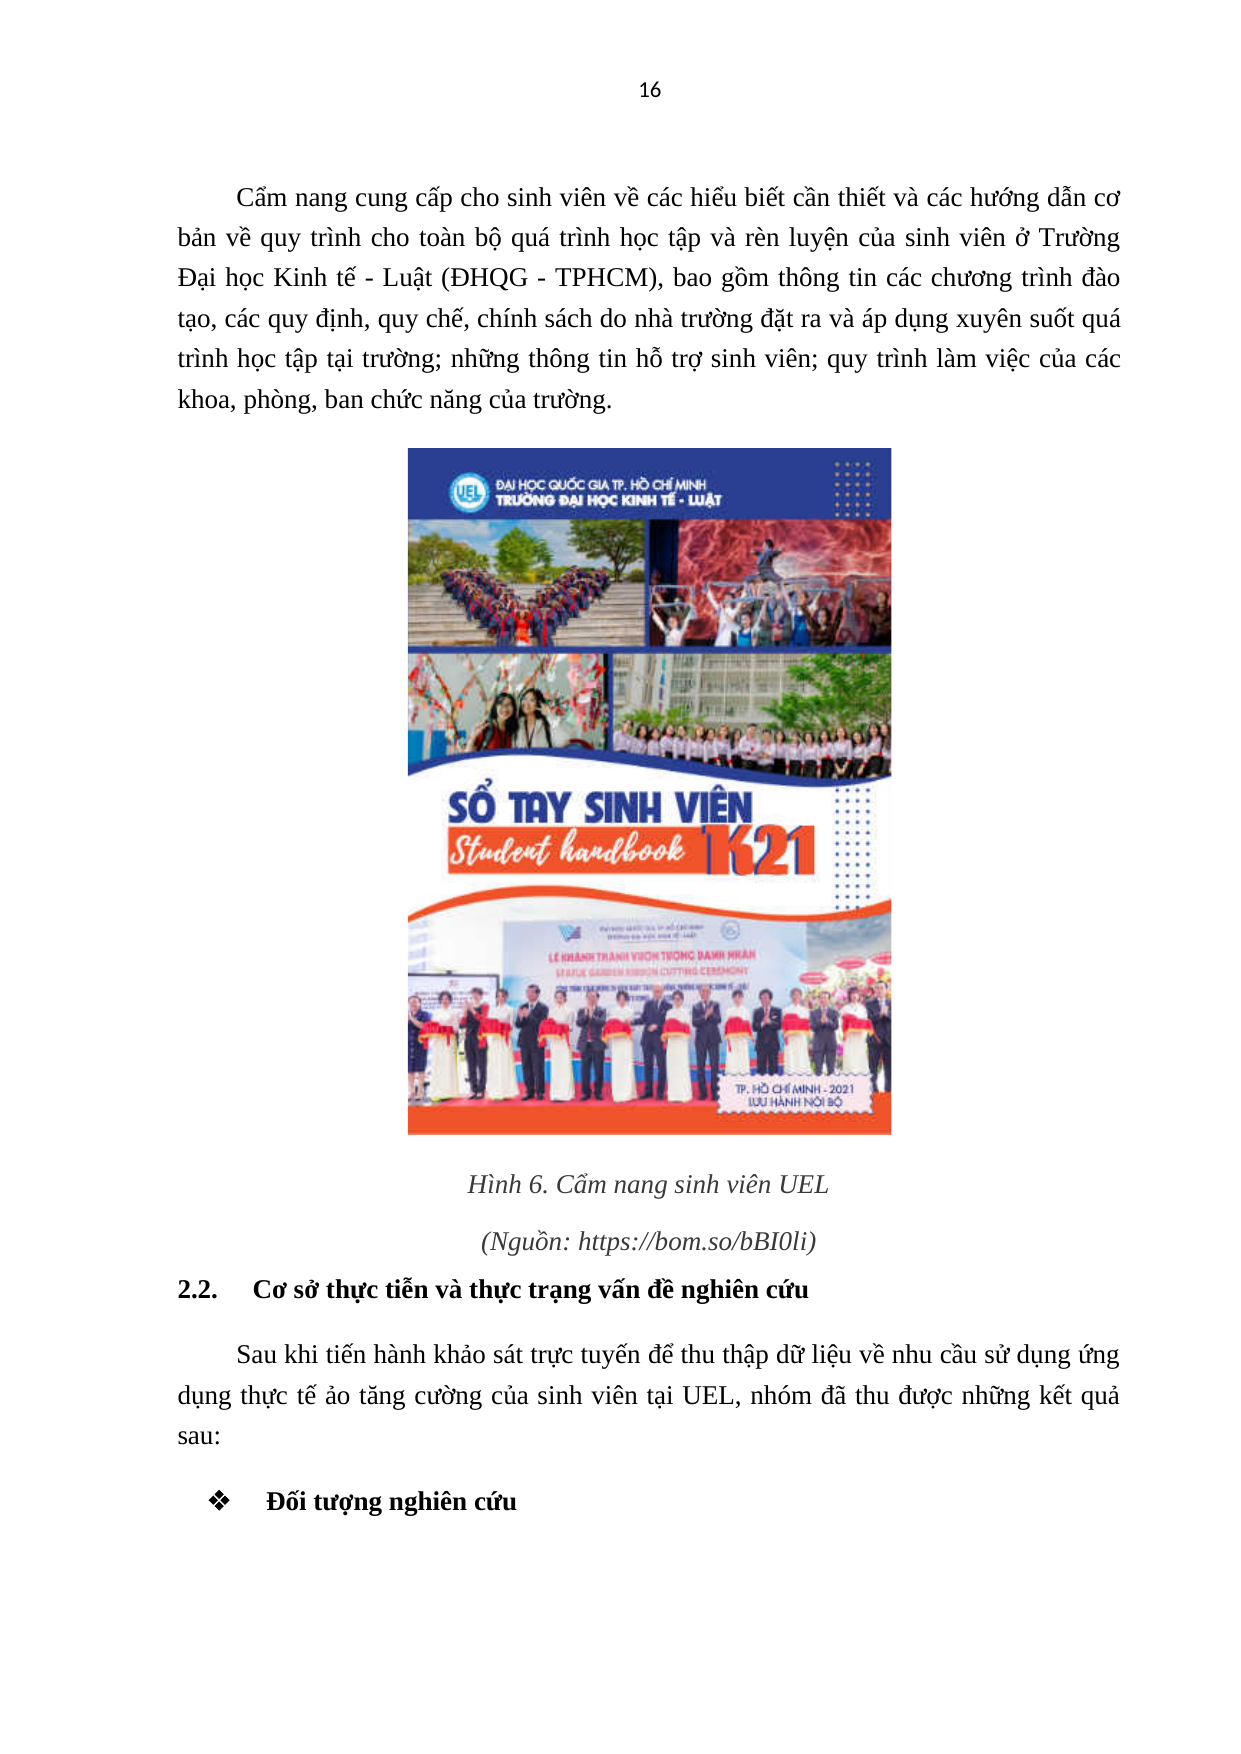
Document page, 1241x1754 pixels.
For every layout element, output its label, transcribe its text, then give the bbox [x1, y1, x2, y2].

list Cơ sở thực tiễn và thực trạng vấn đề nghiên cứu [177, 1273, 1122, 1304]
list Đối tượng nghiên cứu [207, 1485, 1122, 1516]
picture [407, 448, 892, 1135]
text (Nguồn: https://bom.so/bBI0li) [177, 1225, 1122, 1256]
text Cẩm nang cung cấp cho sinh viên về các hiểu biết cần thiết và các hướng dẫn cơ bản về quy trình cho toàn bộ quá trình học tập và rèn luyện của sinh viên ở Trường Đại học Kinh tế - Luật (ĐHQG - TPHCM), bao gồm thông tin các chương trình đào tạo, các quy định, quy chế, chính sách do nhà trường đặt ra và áp dụng xuyên suốt quá trình học tập tại trường; những thông tin hỗ trợ sinh viên; quy trình làm việc của các khoa, phòng, ban chức năng của trường. [177, 181, 1122, 414]
text Hình 6. Cẩm nang sinh viên UEL [177, 1168, 1122, 1199]
text Sau khi tiến hành khảo sát trực tuyến để thu thập dữ liệu về nhu cầu sử dụng ứng dụng thực tế ảo tăng cường của sinh viên tại UEL, nhóm đã thu được những kết quả sau: [177, 1338, 1122, 1450]
